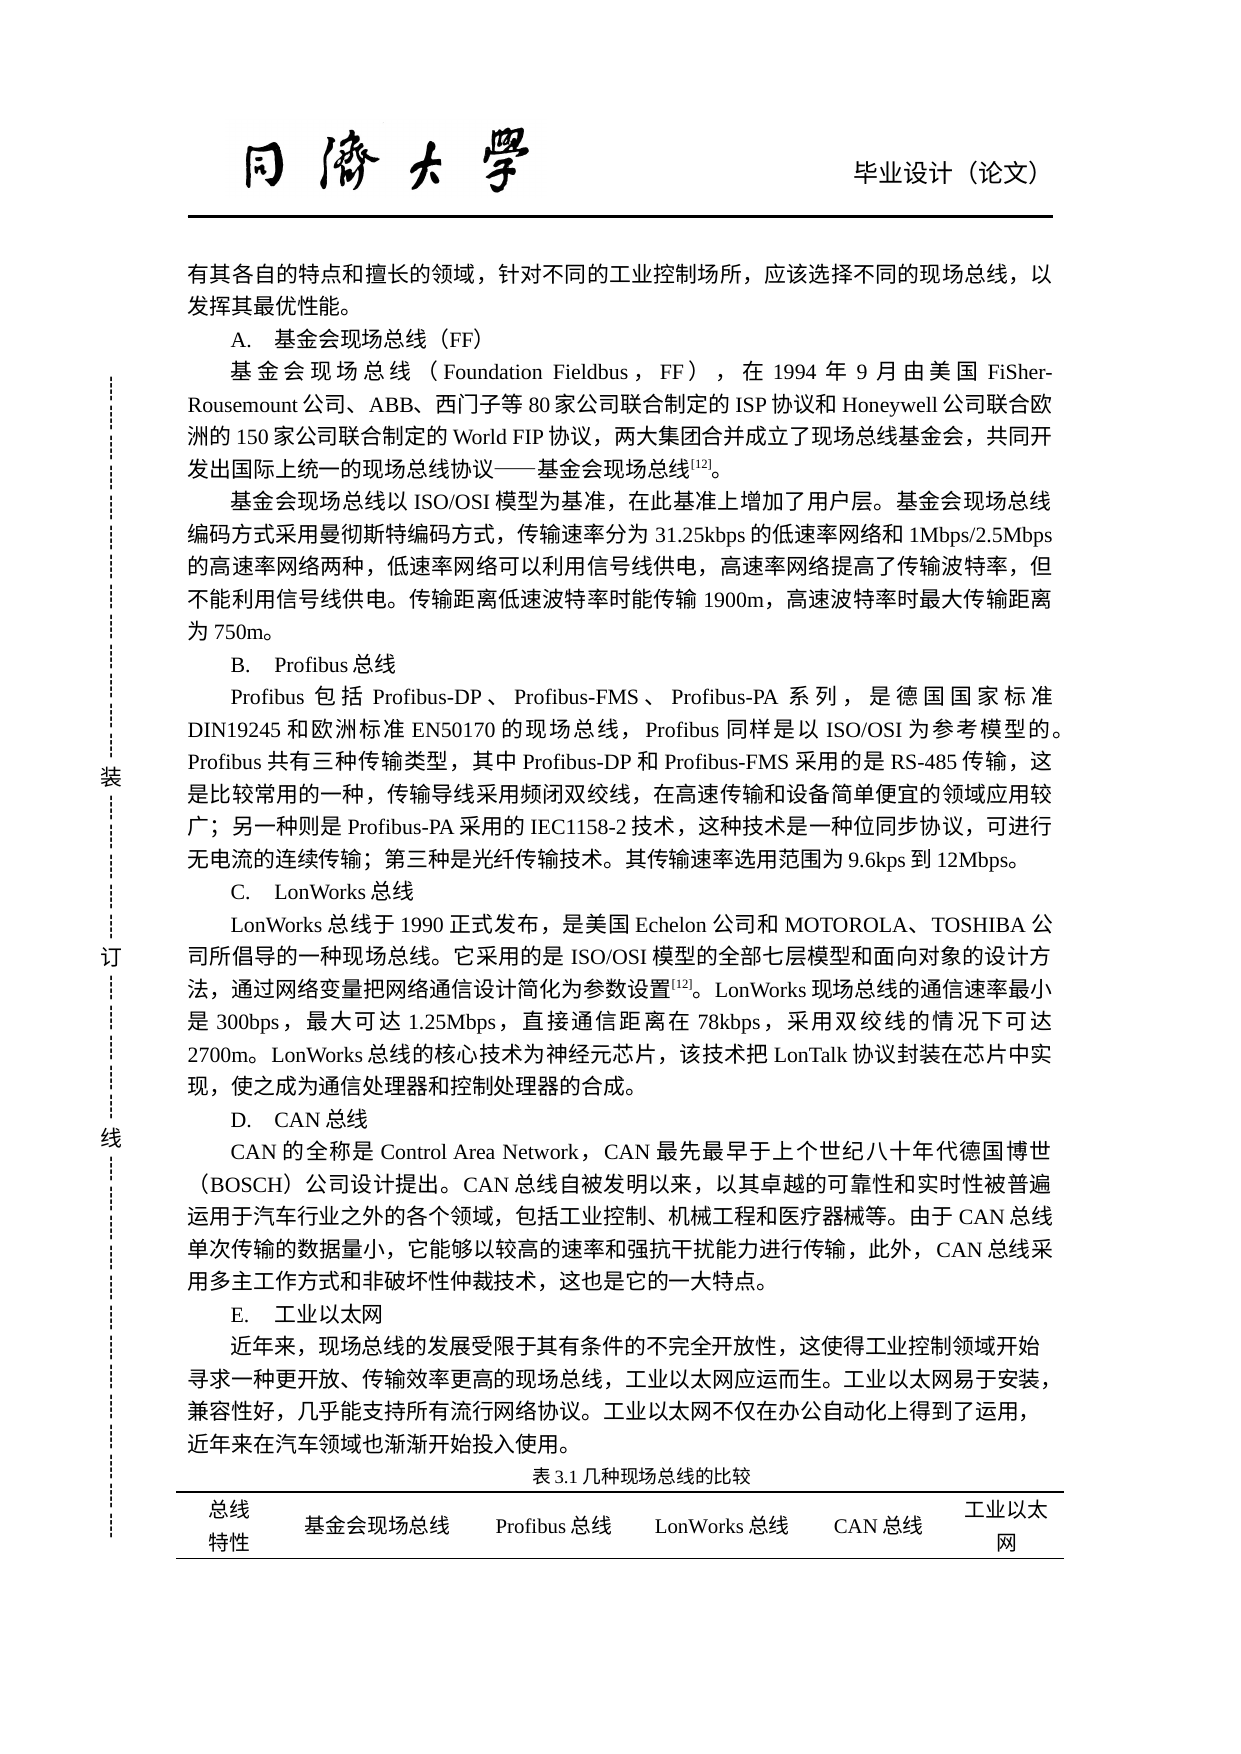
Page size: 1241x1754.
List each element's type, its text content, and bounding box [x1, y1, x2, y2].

table_header 基金会现场总线 [283, 1493, 472, 1557]
table_header LonWorks总线 [635, 1493, 809, 1557]
table_header 总线 特性 [176, 1493, 283, 1557]
list LonWorks总线 [230, 874, 1053, 906]
text 基金会现场总线以ISO/OSI模型为基准，在此基准上增加了用户层。基金会现场总线编码方式采用曼彻斯特编码方式，传输速率分为31.25kbps的低速率网络和1Mbps/2.5Mbps的高速率网络两种，低速率网络可以利用信号线供电，高速率网络提高了传输波特率，但不能利用信号线供电。传输距离低速波特率时能传输1900m，高速波特率时最大传输距离为750m。 [187, 484, 1053, 646]
list CAN总线 [230, 1101, 1053, 1134]
table_header CAN总线 [809, 1493, 948, 1557]
text 近年来，现场总线的发展受限于其有条件的不完全开放性，这使得工业控制领域开始寻求一种更开放、传输效率更高的现场总线，工业以太网应运而生。工业以太网易于安装，兼容性好，几乎能支持所有流行网络协议。工业以太网不仅在办公自动化上得到了运用，近年来在汽车领域也渐渐开始投入使用。 [187, 1329, 1053, 1459]
text Profibus包括Profibus-DP、Profibus-FMS、Profibus-PA系列，是德国国家标准DIN19245和欧洲标准EN50170的现场总线，Profibus同样是以ISO/OSI为参考模型的。Profibus共有三种传输类型，其中Profibus-DP和Profibus-FMS采用的是RS-485传输，这是比较常用的一种，传输导线采用频闭双绞线，在高速传输和设备简单便宜的领域应用较广；另一种则是Profibus-PA采用的IEC1158-2技术，这种技术是一种位同步协议，可进行无电流的连续传输；第三种是光纤传输技术。其传输速率选用范围为9.6kps到12Mbps。 [187, 679, 1053, 874]
list Profibus总线 [230, 646, 1053, 679]
text 基金会现场总线（Foundation Fieldbus，FF），在1994年9月由美国FiSher-Rousemount公司、ABB、西门子等80家公司联合制定的ISP协议和Honeywell公司联合欧洲的150家公司联合制定的World FIP协议，两大集团合并成立了现场总线基金会，共同开发出国际上统一的现场总线协议——基金会现场总线[12]。 [187, 354, 1053, 484]
table_header 工业以太网 [949, 1493, 1064, 1557]
text LonWorks总线于1990正式发布，是美国Echelon公司和MOTOROLA、TOSHIBA公司所倡导的一种现场总线。它采用的是ISO/OSI模型的全部七层模型和面向对象的设计方法，通过网络变量把网络通信设计简化为参数设置[12]。LonWorks现场总线的通信速率最小是300bps，最大可达1.25Mbps，直接通信距离在78kbps，采用双绞线的情况下可达2700m。LonWorks总线的核心技术为神经元芯片，该技术把LonTalk协议封装在芯片中实现，使之成为通信处理器和控制处理器的合成。 [187, 906, 1053, 1101]
picture [224, 119, 547, 198]
table_header Profibus总线 [472, 1493, 635, 1557]
list 工业以太网 [230, 1296, 1053, 1329]
text 自上个世纪80年代开始，现场总线开始在工业控制的领域被广泛使用并逐渐体现出使用现场总线的工业自动化系统相比与传统控制系统的优势。现场总线种类比较多，他们都有其各自的特点和擅长的领域，针对不同的工业控制场所，应该选择不同的现场总线，以发挥其最优性能。 [187, 256, 1053, 321]
text 表3.1 几种现场总线的比较 [187, 1459, 1053, 1491]
list 基金会现场总线（FF） [230, 321, 1053, 354]
text CAN的全称是Control Area Network，CAN最先最早于上个世纪八十年代德国博世（BOSCH）公司设计提出。CAN总线自被发明以来，以其卓越的可靠性和实时性被普遍运用于汽车行业之外的各个领域，包括工业控制、机械工程和医疗器械等。由于CAN总线单次传输的数据量小，它能够以较高的速率和强抗干扰能力进行传输，此外，CAN总线采用多主工作方式和非破坏性仲裁技术，这也是它的一大特点。 [187, 1134, 1053, 1296]
